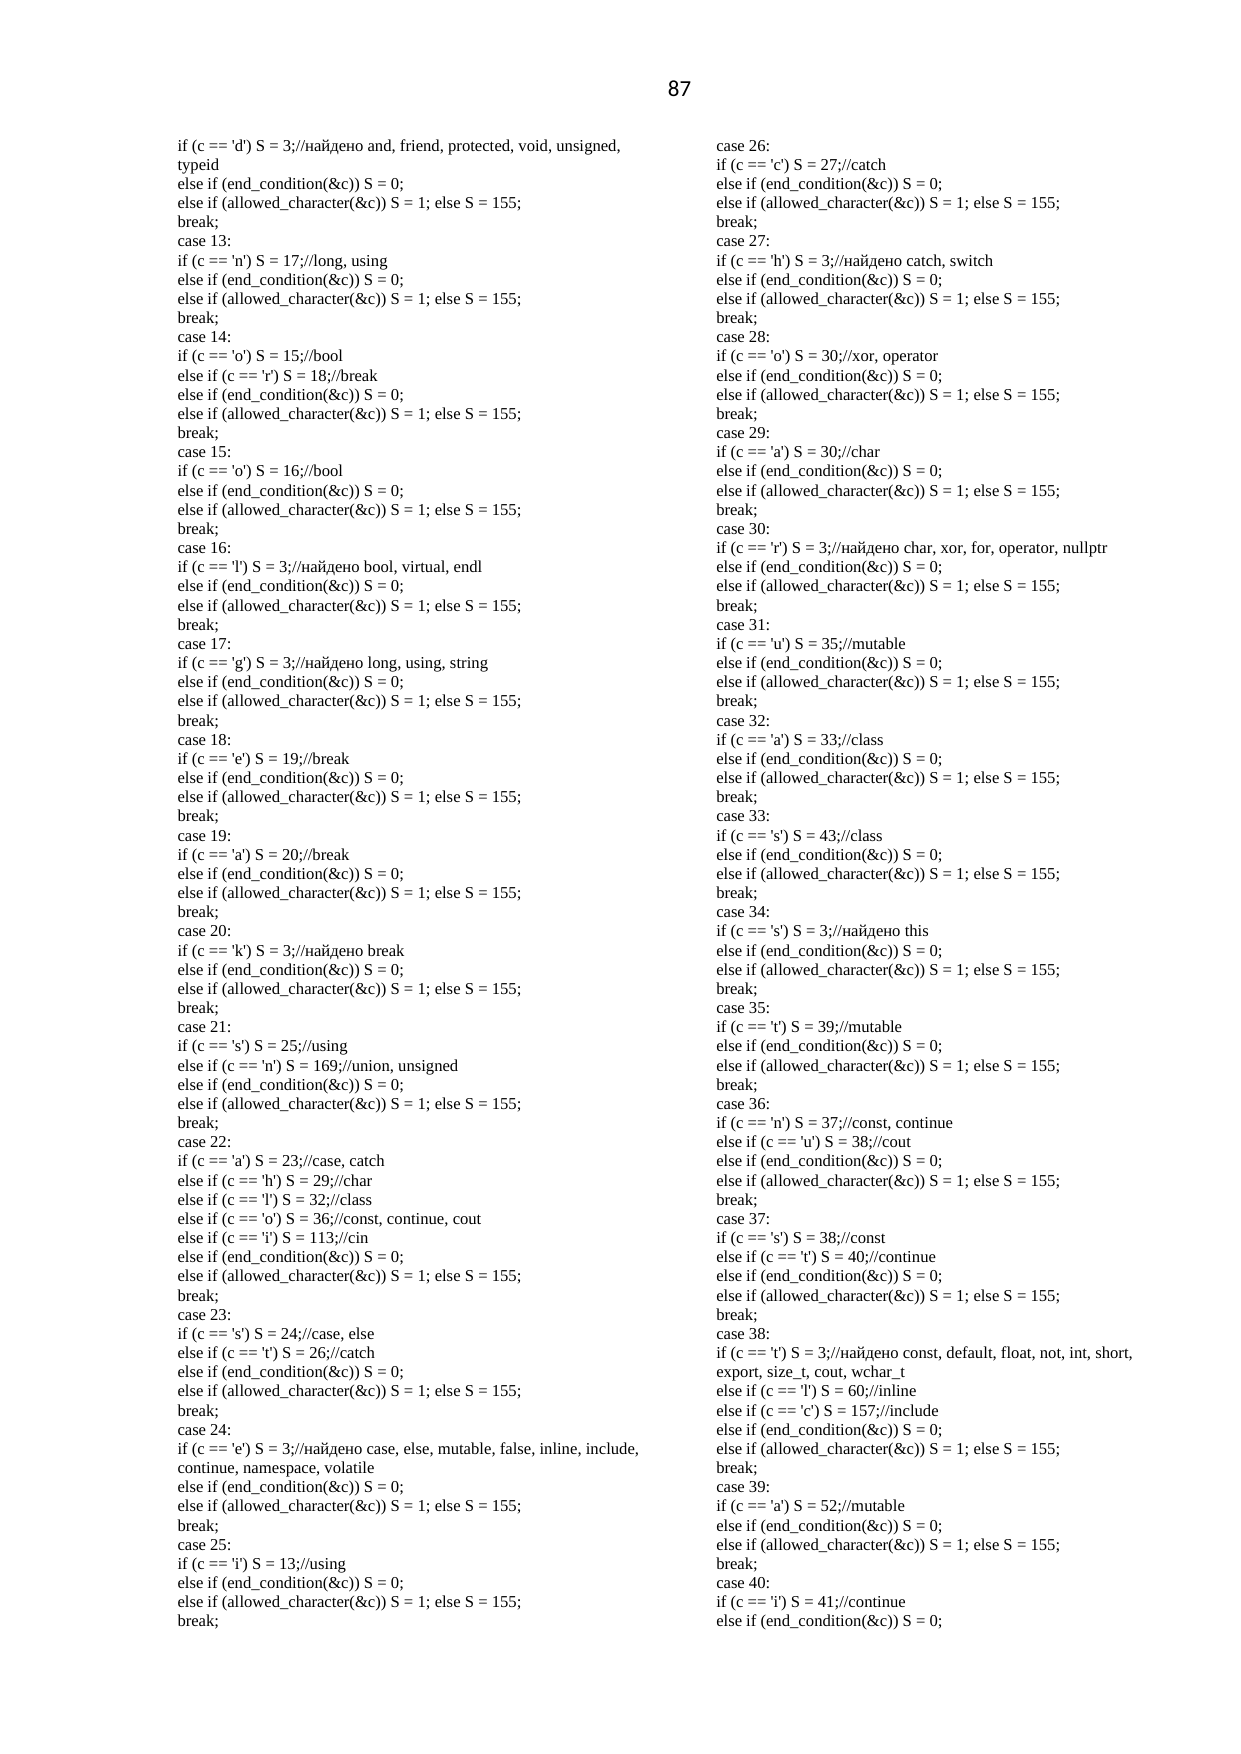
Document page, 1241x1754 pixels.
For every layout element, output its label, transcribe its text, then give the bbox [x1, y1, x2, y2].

text break; [716, 499, 1181, 519]
text case 13: [177, 231, 642, 250]
text else if (allowed_character(&c)) S = 1; else S = 155; [177, 1381, 642, 1400]
text else if (end_condition(&c)) S = 0; [177, 1362, 642, 1381]
text else if (end_condition(&c)) S = 0; [716, 653, 1181, 672]
text if (c == 'e') S = 3;//найдено case, else, mutable, false, inline, include, continue, namespace, volatile [177, 1439, 642, 1477]
text case 14: [177, 327, 642, 346]
text break; [177, 308, 642, 327]
text case 38: [716, 1324, 1181, 1343]
text break; [716, 787, 1181, 806]
text break; [716, 1554, 1181, 1573]
text if (c == 'o') S = 15;//bool [177, 346, 642, 365]
text if (c == 'o') S = 16;//bool [177, 461, 642, 480]
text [177, 1592, 642, 1611]
text else if (c == 'u') S = 38;//cout [716, 1132, 1181, 1151]
text break; [177, 212, 642, 231]
text if (c == 's') S = 3;//найдено this [716, 921, 1181, 940]
text else if (allowed_character(&c)) S = 1; else S = 155; [716, 576, 1181, 595]
text else if (c == 'n') S = 169;//union, unsigned [177, 1055, 642, 1074]
text break; [716, 1304, 1181, 1324]
text break; [716, 1189, 1181, 1209]
text else if (c == 't') S = 26;//catch [177, 1343, 642, 1362]
text if (c == 's') S = 38;//const [716, 1228, 1181, 1247]
text if (c == 'k') S = 3;//найдено break [177, 940, 642, 959]
text break; [177, 1400, 642, 1419]
text else if (allowed_character(&c)) S = 1; else S = 155; [177, 691, 642, 710]
text break; [177, 806, 642, 825]
text else if (end_condition(&c)) S = 0; [716, 1611, 1181, 1630]
text else if (allowed_character(&c)) S = 1; else S = 155; [177, 499, 642, 519]
text break; [716, 979, 1181, 998]
text else if (end_condition(&c)) S = 0; [177, 672, 642, 691]
text break; [716, 1074, 1181, 1094]
text case 36: [716, 1094, 1181, 1113]
text else if (end_condition(&c)) S = 0; [716, 1515, 1181, 1534]
text else if (end_condition(&c)) S = 0; [177, 384, 642, 404]
text else if (allowed_character(&c)) S = 1; else S = 155; [716, 1170, 1181, 1189]
text break; [177, 423, 642, 442]
text else if (allowed_character(&c)) S = 1; else S = 155; [716, 289, 1181, 308]
text case 29: [716, 423, 1181, 442]
text else if (allowed_character(&c)) S = 1; else S = 155; [177, 1094, 642, 1113]
text else if (allowed_character(&c)) S = 1; else S = 155; [716, 959, 1181, 979]
text else if (end_condition(&c)) S = 0; [177, 864, 642, 883]
text case 21: [177, 1017, 642, 1036]
text case 16: [177, 538, 642, 557]
text else if (c == 'r') S = 18;//break [177, 365, 642, 384]
text else if (c == 'c') S = 157;//include [716, 1400, 1181, 1419]
text else if (allowed_character(&c)) S = 1; else S = 155; [716, 193, 1181, 212]
text else if (allowed_character(&c)) S = 1; else S = 155; [716, 672, 1181, 691]
text if (c == 'a') S = 33;//class [716, 729, 1181, 749]
text if (c == 'e') S = 19;//break [177, 749, 642, 768]
text else if (end_condition(&c)) S = 0; [177, 576, 642, 595]
text break; [177, 519, 642, 538]
text if (c == 'o') S = 30;//xor, operator [716, 346, 1181, 365]
text else if (allowed_character(&c)) S = 1; else S = 155; [177, 193, 642, 212]
text else if (c == 'l') S = 32;//class [177, 1189, 642, 1209]
text break; [716, 883, 1181, 902]
text break; [177, 902, 642, 921]
text break; [177, 614, 642, 634]
text else if (end_condition(&c)) S = 0; [716, 557, 1181, 576]
text else if (allowed_character(&c)) S = 1; else S = 155; [716, 1439, 1181, 1458]
text else if (allowed_character(&c)) S = 1; else S = 155; [716, 1285, 1181, 1304]
text case 33: [716, 806, 1181, 825]
text else if (end_condition(&c)) S = 0; [177, 1247, 642, 1266]
text if (c == 'i') S = 41;//continue [716, 1592, 1181, 1611]
text if (c == 'r') S = 3;//найдено char, xor, for, operator, nullptr [716, 538, 1181, 557]
text else if (end_condition(&c)) S = 0; [716, 1419, 1181, 1439]
text else if (end_condition(&c)) S = 0; [716, 365, 1181, 384]
text else if (allowed_character(&c)) S = 1; else S = 155; [177, 595, 642, 614]
text if (c == 'n') S = 37;//const, continue [716, 1113, 1181, 1132]
text else if (end_condition(&c)) S = 0; [716, 174, 1181, 193]
text else if (end_condition(&c)) S = 0; [716, 461, 1181, 480]
text break; [177, 1611, 642, 1630]
text break; [177, 1515, 642, 1534]
text if (c == 's') S = 43;//class [716, 825, 1181, 844]
text else if (end_condition(&c)) S = 0; [177, 480, 642, 499]
text else if (end_condition(&c)) S = 0; [716, 940, 1181, 959]
text if (c == 'h') S = 3;//найдено catch, switch [716, 250, 1181, 269]
text else if (allowed_character(&c)) S = 1; else S = 155; [716, 384, 1181, 404]
text case 24: [177, 1419, 642, 1439]
text else if (end_condition(&c)) S = 0; [177, 1074, 642, 1094]
text else if (allowed_character(&c)) S = 1; else S = 155; [177, 404, 642, 423]
text if (c == 'l') S = 3;//найдено bool, virtual, endl [177, 557, 642, 576]
text case 22: [177, 1132, 642, 1151]
text else if (c == 'l') S = 60;//inline [716, 1381, 1181, 1400]
text case 23: [177, 1304, 642, 1324]
text else if (allowed_character(&c)) S = 1; else S = 155; [177, 979, 642, 998]
text if (c == 's') S = 25;//using [177, 1036, 642, 1055]
text else if (end_condition(&c)) S = 0; [716, 269, 1181, 289]
text if (c == 't') S = 39;//mutable [716, 1017, 1181, 1036]
text else if (c == 'o') S = 36;//const, continue, cout [177, 1209, 642, 1228]
text case 19: [177, 825, 642, 844]
text else if (c == 'i') S = 113;//cin [177, 1228, 642, 1247]
text else if (end_condition(&c)) S = 0; [177, 959, 642, 979]
text case 15: [177, 442, 642, 461]
text else if (end_condition(&c)) S = 0; [177, 269, 642, 289]
text case 34: [716, 902, 1181, 921]
text else if (end_condition(&c)) S = 0; [177, 174, 642, 193]
text else if (end_condition(&c)) S = 0; [716, 1151, 1181, 1170]
text else if (allowed_character(&c)) S = 1; else S = 155; [716, 768, 1181, 787]
text case 37: [716, 1209, 1181, 1228]
text else if (allowed_character(&c)) S = 1; else S = 155; [177, 1496, 642, 1515]
text if (c == 's') S = 24;//case, else [177, 1324, 642, 1343]
text break; [177, 998, 642, 1017]
text if (c == 'a') S = 30;//char [716, 442, 1181, 461]
text else if (c == 'h') S = 29;//char [177, 1170, 642, 1189]
text if (c == 'a') S = 23;//case, catch [177, 1151, 642, 1170]
text case 28: [716, 327, 1181, 346]
text else if (allowed_character(&c)) S = 1; else S = 155; [177, 1266, 642, 1285]
text break; [716, 691, 1181, 710]
text else if (end_condition(&c)) S = 0; [716, 749, 1181, 768]
text else if (allowed_character(&c)) S = 1; else S = 155; [716, 1055, 1181, 1074]
text else if (allowed_character(&c)) S = 1; else S = 155; [177, 289, 642, 308]
text else if (end_condition(&c)) S = 0; [716, 1266, 1181, 1285]
text case 27: [716, 231, 1181, 250]
text else if (end_condition(&c)) S = 0; [177, 768, 642, 787]
text case 40: [716, 1573, 1181, 1592]
text break; [716, 308, 1181, 327]
text break; [716, 1458, 1181, 1477]
text else if (allowed_character(&c)) S = 1; else S = 155; [716, 1534, 1181, 1554]
text if (c == 'd') S = 3;//найдено and, friend, protected, void, unsigned, typeid [177, 135, 642, 174]
text break; [177, 710, 642, 729]
text else if (end_condition(&c)) S = 0; [177, 1477, 642, 1496]
text case 31: [716, 614, 1181, 634]
text break; [177, 1285, 642, 1304]
text break; [177, 1113, 642, 1132]
text else if (allowed_character(&c)) S = 1; else S = 155; [716, 480, 1181, 499]
text break; [716, 595, 1181, 614]
text else if (c == 't') S = 40;//continue [716, 1247, 1181, 1266]
text if (c == 'i') S = 13;//using [177, 1554, 642, 1573]
text case 26: [716, 135, 1181, 154]
text case 20: [177, 921, 642, 940]
text if (c == 'a') S = 20;//break [177, 844, 642, 864]
text break; [716, 212, 1181, 231]
text break; [716, 404, 1181, 423]
text if (c == 't') S = 3;//найдено const, default, float, not, int, short, export, size_t, cout, wchar_t [716, 1343, 1181, 1381]
text case 25: [177, 1534, 642, 1554]
text else if (allowed_character(&c)) S = 1; else S = 155; [177, 883, 642, 902]
text else if (allowed_character(&c)) S = 1; else S = 155; [716, 864, 1181, 883]
text else if (allowed_character(&c)) S = 1; else S = 155; [177, 787, 642, 806]
text if (c == 'u') S = 35;//mutable [716, 634, 1181, 653]
text if (c == 'g') S = 3;//найдено long, using, string [177, 653, 642, 672]
text else if (end_condition(&c)) S = 0; [716, 844, 1181, 864]
text case 30: [716, 519, 1181, 538]
text case 35: [716, 998, 1181, 1017]
text if (c == 'a') S = 52;//mutable [716, 1496, 1181, 1515]
text else if (end_condition(&c)) S = 0; [716, 1036, 1181, 1055]
text if (c == 'n') S = 17;//long, using [177, 250, 642, 269]
text case 39: [716, 1477, 1181, 1496]
text if (c == 'c') S = 27;//catch [716, 154, 1181, 174]
text else if (end_condition(&c)) S = 0; [177, 1573, 642, 1592]
text case 17: [177, 634, 642, 653]
text case 18: [177, 729, 642, 749]
text case 32: [716, 710, 1181, 729]
